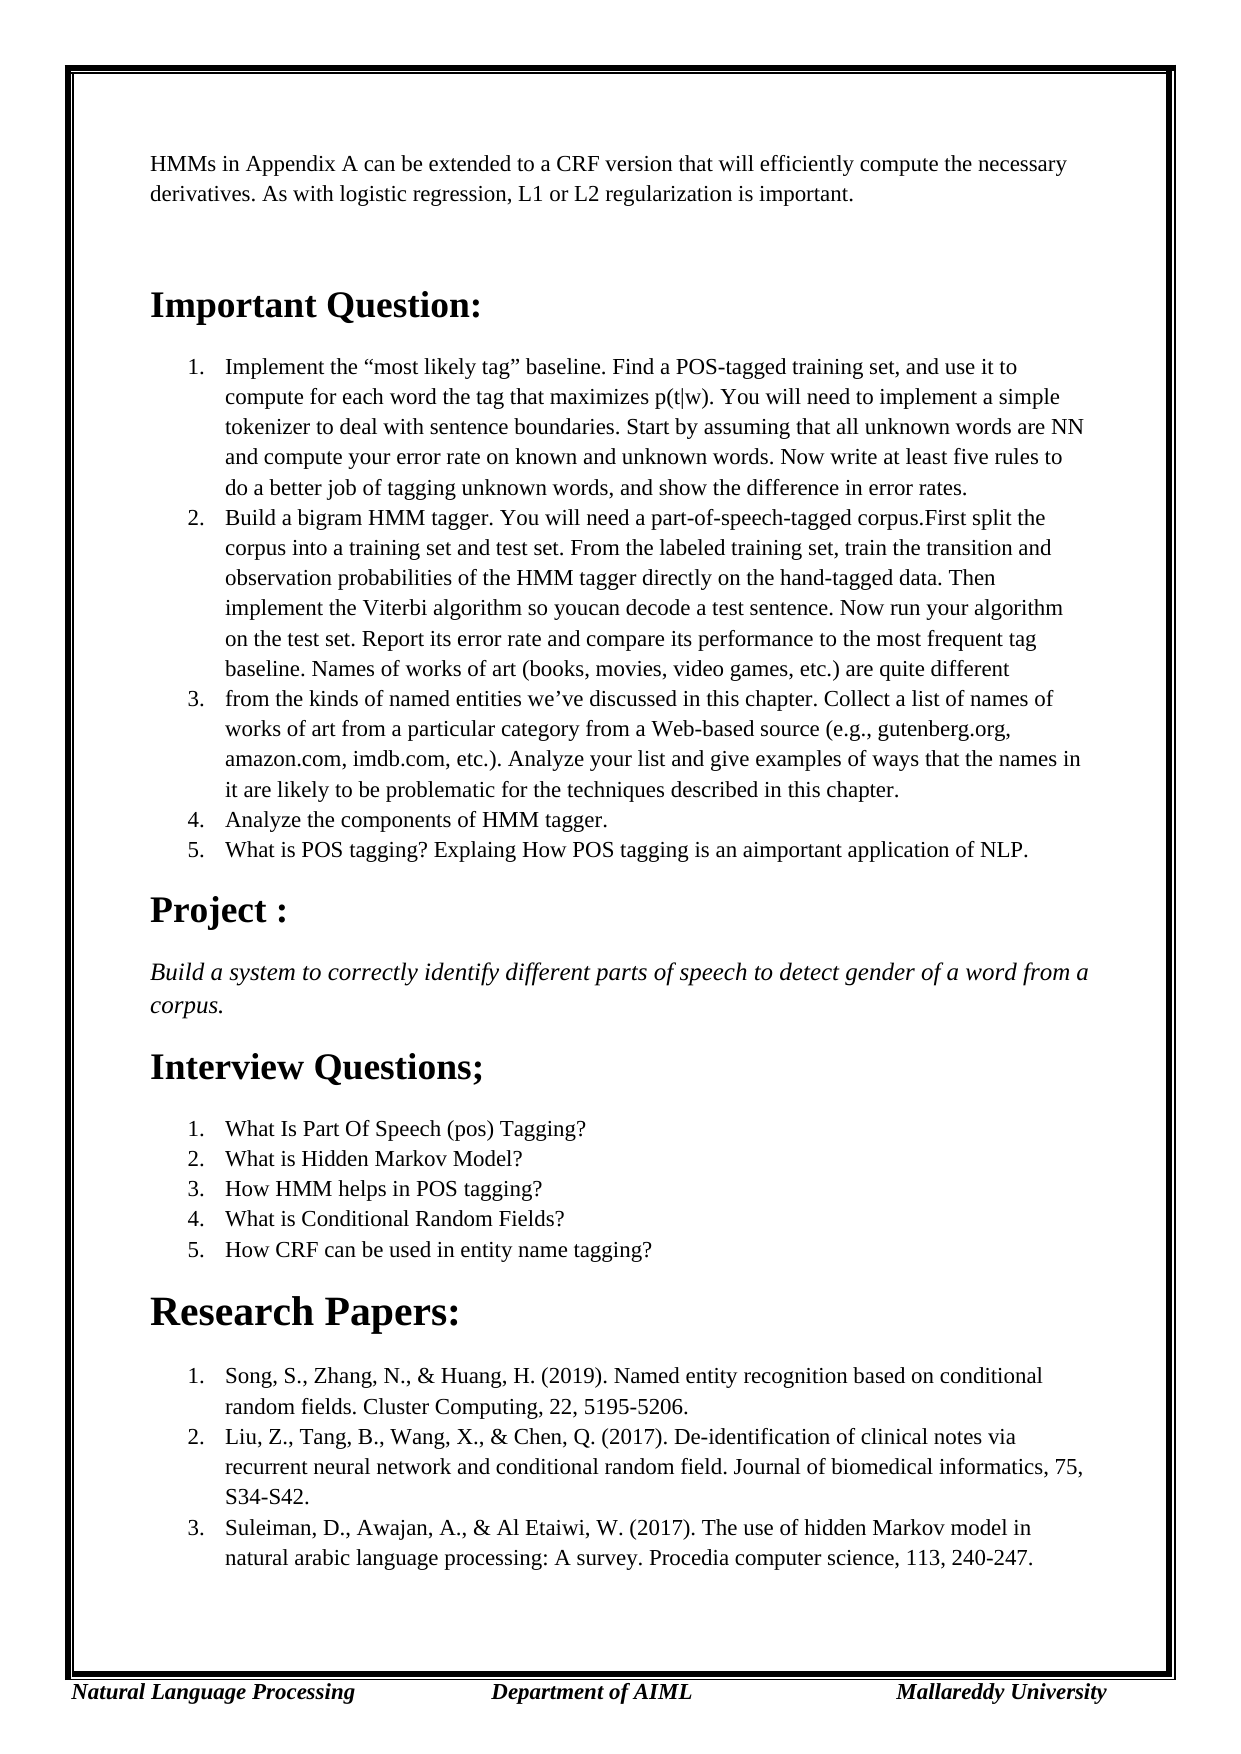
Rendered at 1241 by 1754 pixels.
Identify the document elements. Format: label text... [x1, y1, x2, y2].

list What is Conditional Random Fields? [187, 1205, 1090, 1232]
list from the kinds of named entities we’ve discussed in this chapter. Collect a list of names of works of art from a particular category from a Web-based source (e.g., gutenberg.org, amazon.com, imdb.com, etc.). Analyze your list and give examples of ways that the names in it are likely to be problematic for the techniques described in this chapter. [187, 685, 1090, 802]
list How CRF can be used in entity name tagging? [187, 1236, 1090, 1262]
list Build a bigram HMM tagger. You will need a part-of-speech-tagged corpus.First split the corpus into a training set and test set. From the labeled training set, train the transition and observation probabilities of the HMM tagger directly on the hand-tagged data. Then implement the Viterbi algorithm so youcan decode a test sentence. Now run your algorithm on the test set. Report its error rate and compare its performance to the most frequent tag baseline. Names of works of art (books, movies, video games, etc.) are quite different [187, 504, 1090, 681]
list What is Hidden Markov Model? [187, 1145, 1090, 1171]
text Project : [150, 887, 1090, 930]
list How HMM helps in POS tagging? [187, 1175, 1090, 1202]
list What is POS tagging? Explaing How POS tagging is an aimportant application of NLP. [187, 836, 1090, 862]
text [150, 150, 1090, 207]
list Suleiman, D., Awajan, A., & Al Etaiwi, W. (2017). The use of hidden Markov model in natural arabic language processing: A survey. Procedia computer science, 113, 240-247. [187, 1514, 1090, 1570]
list Implement the “most likely tag” baseline. Find a POS-tagged training set, and use it to compute for each word the tag that maximizes p(t|w). You will need to implement a simple tokenizer to deal with sentence boundaries. Start by assuming that all unknown words are NN and compute your error rate on known and unknown words. Now write at least five rules to do a better job of tagging unknown words, and show the difference in error rates. [187, 353, 1090, 500]
text Build a system to correctly identify different parts of speech to detect gender of a word from a corpus. [150, 957, 1090, 1019]
text Important Question: [150, 282, 1090, 325]
list What Is Part Of Speech (pos) Tagging? [187, 1115, 1090, 1141]
list Song, S., Zhang, N., & Huang, H. (2019). Named entity recognition based on conditional random fields. Cluster Computing, 22, 5195-5206. [187, 1363, 1090, 1419]
text Interview Questions; [150, 1044, 1090, 1087]
list Liu, Z., Tang, B., Wang, X., & Chen, Q. (2017). De-identification of clinical notes via recurrent neural network and conditional random field. Journal of biomedical informatics, 75, S34-S42. [187, 1423, 1090, 1510]
list Analyze the components of HMM tagger. [187, 806, 1090, 832]
text Research Papers: [150, 1287, 1090, 1334]
